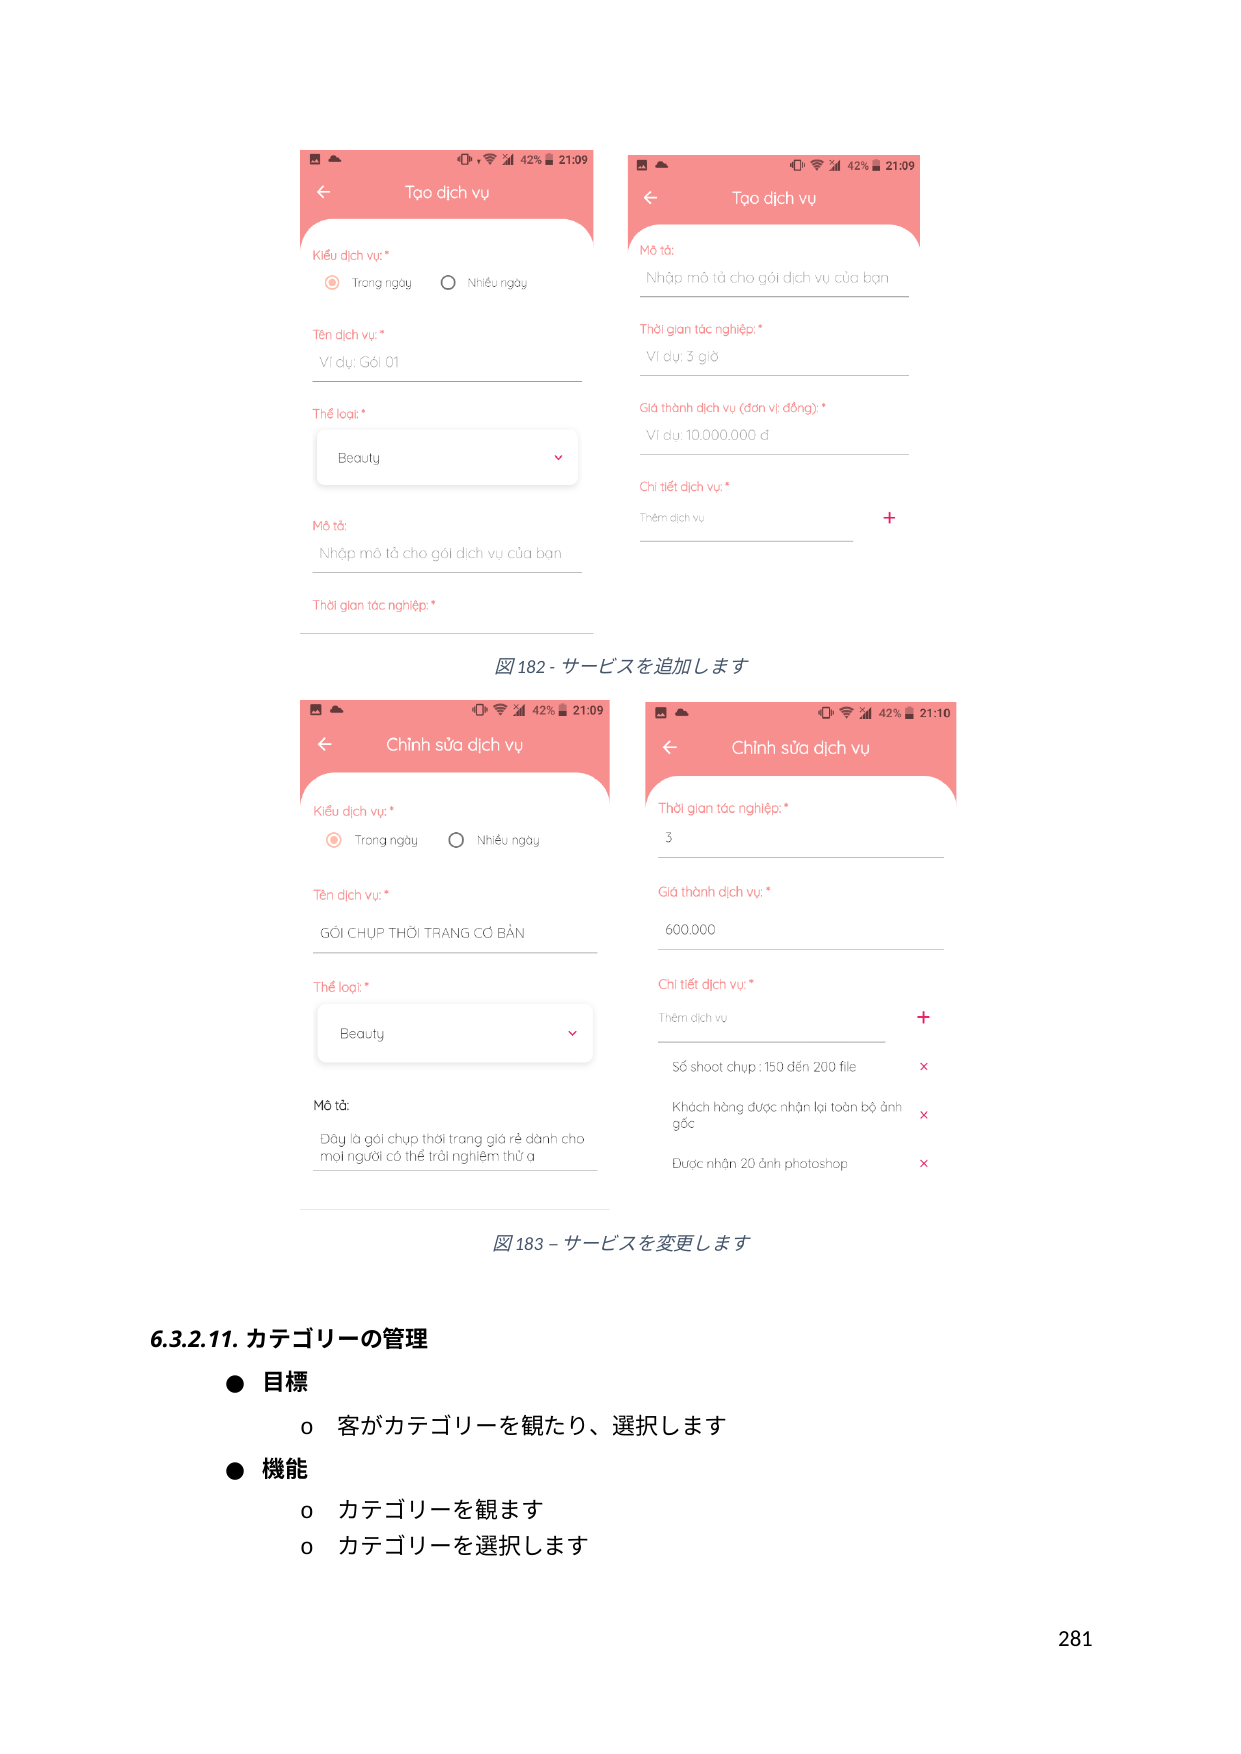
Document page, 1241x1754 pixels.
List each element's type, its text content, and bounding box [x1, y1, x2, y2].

list 目標 [225, 1357, 1093, 1404]
text 図183 – サービスを変更します [150, 1228, 1093, 1255]
list 機能 [225, 1443, 1093, 1491]
text 図182 - サービスを追加します [150, 652, 1093, 679]
picture [300, 700, 610, 1210]
list 客がカテゴリーを観たり、選択します [300, 1407, 1093, 1441]
list カテゴリーを選択します [300, 1528, 1093, 1562]
picture [645, 702, 957, 1203]
picture [627, 155, 920, 634]
subtitle 6.3.2.11. カテゴリーの管理 [150, 1323, 1093, 1354]
list カテゴリーを観ます [300, 1494, 1093, 1526]
picture [300, 150, 594, 634]
